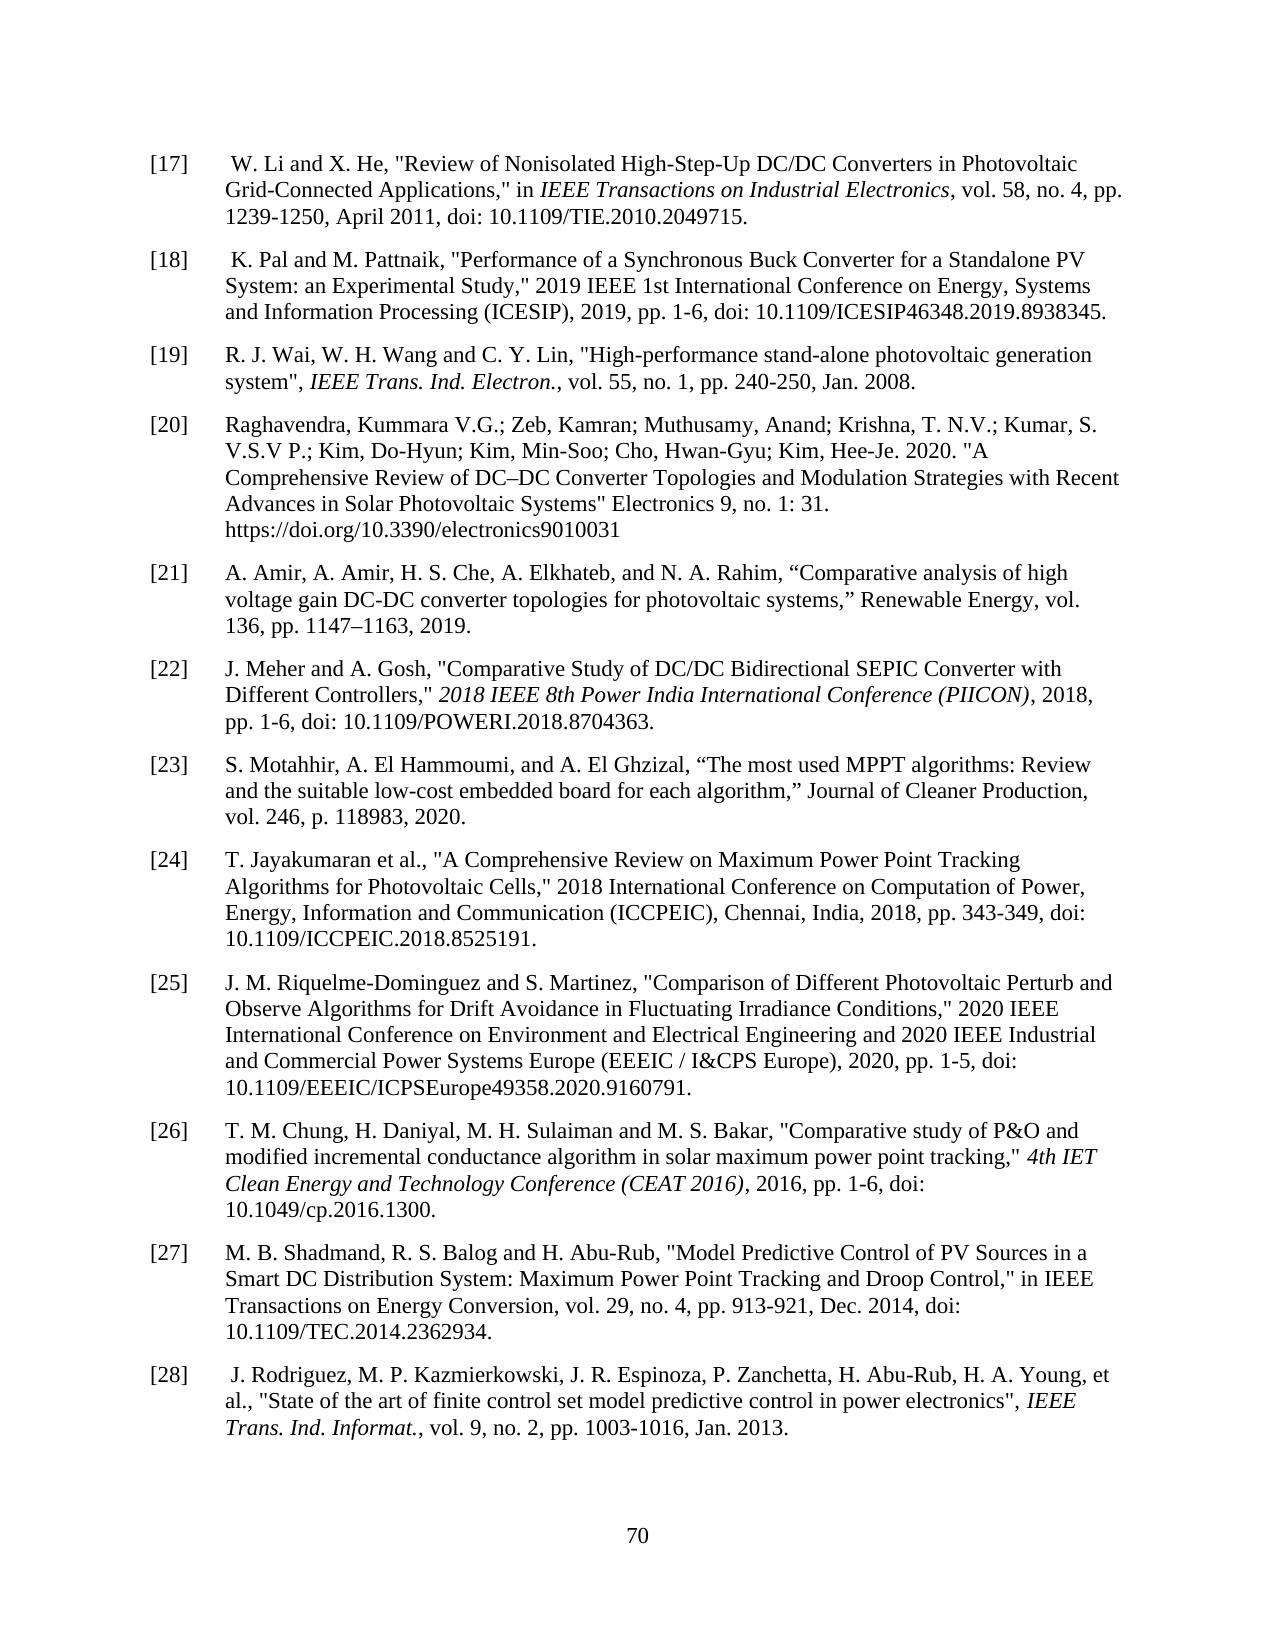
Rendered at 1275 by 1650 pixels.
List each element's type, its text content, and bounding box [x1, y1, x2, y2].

text [24] T. Jayakumaran et al., "A Comprehensive Review on Maximum Power Point Tracking Algorithms for Photovoltaic Cells," 2018 International Conference on Computation of Power, Energy, Information and Communication (ICCPEIC), Chennai, India, 2018, pp. 343-349, doi: 10.1109/ICCPEIC.2018.8525191. [150, 846, 1125, 952]
text [17] W. Li and X. He, "Review of Nonisolated High-Step-Up DC/DC Converters in Photovoltaic Grid-Connected Applications," in IEEE Transactions on Industrial Electronics, vol. 58, no. 4, pp. 1239-1250, April 2011, doi: 10.1109/TIE.2010.2049715. [150, 150, 1125, 229]
text [23] S. Motahhir, A. El Hammoumi, and A. El Ghzizal, “The most used MPPT algorithms: Review and the suitable low-cost embedded board for each algorithm,” Journal of Cleaner Production, vol. 246, p. 118983, 2020. [150, 751, 1125, 830]
text [21] A. Amir, A. Amir, H. S. Che, A. Elkhateb, and N. A. Rahim, “Comparative analysis of high voltage gain DC-DC converter topologies for photovoltaic systems,” Renewable Energy, vol. 136, pp. 1147–1163, 2019. [150, 559, 1125, 638]
text [20] Raghavendra, Kummara V.G.; Zeb, Kamran; Muthusamy, Anand; Krishna, T. N.V.; Kumar, S. V.S.V P.; Kim, Do-Hyun; Kim, Min-Soo; Cho, Hwan-Gyu; Kim, Hee-Je. 2020. "A Comprehensive Review of DC–DC Converter Topologies and Modulation Strategies with Recent Advances in Solar Photovoltaic Systems" Electronics 9, no. 1: 31. https://doi.org/10.3390/electronics9010031 [150, 411, 1125, 543]
text [18] K. Pal and M. Pattnaik, "Performance of a Synchronous Buck Converter for a Standalone PV System: an Experimental Study," 2019 IEEE 1st International Conference on Energy, Systems and Information Processing (ICESIP), 2019, pp. 1-6, doi: 10.1109/ICESIP46348.2019.8938345. [150, 246, 1125, 325]
text [22] J. Meher and A. Gosh, "Comparative Study of DC/DC Bidirectional SEPIC Converter with Different Controllers," 2018 IEEE 8th Power India International Conference (PIICON), 2018, pp. 1-6, doi: 10.1109/POWERI.2018.8704363. [150, 655, 1125, 734]
text [19] R. J. Wai, W. H. Wang and C. Y. Lin, "High-performance stand-alone photovoltaic generation system", IEEE Trans. Ind. Electron., vol. 55, no. 1, pp. 240-250, Jan. 2008. [150, 341, 1125, 394]
text [28] J. Rodriguez, M. P. Kazmierkowski, J. R. Espinoza, P. Zanchetta, H. Abu-Rub, H. A. Young, et al., "State of the art of finite control set model predictive control in power electronics", IEEE Trans. Ind. Informat., vol. 9, no. 2, pp. 1003-1016, Jan. 2013. [150, 1361, 1125, 1440]
text [25] J. M. Riquelme-Dominguez and S. Martinez, "Comparison of Different Photovoltaic Perturb and Observe Algorithms for Drift Avoidance in Fluctuating Irradiance Conditions," 2020 IEEE International Conference on Environment and Electrical Engineering and 2020 IEEE Industrial and Commercial Power Systems Europe (EEEIC / I&CPS Europe), 2020, pp. 1-5, doi: 10.1109/EEEIC/ICPSEurope49358.2020.9160791. [150, 968, 1125, 1100]
text [27] M. B. Shadmand, R. S. Balog and H. Abu-Rub, "Model Predictive Control of PV Sources in a Smart DC Distribution System: Maximum Power Point Tracking and Droop Control," in IEEE Transactions on Energy Conversion, vol. 29, no. 4, pp. 913-921, Dec. 2014, doi: 10.1109/TEC.2014.2362934. [150, 1239, 1125, 1344]
text [26] T. M. Chung, H. Daniyal, M. H. Sulaiman and M. S. Bakar, "Comparative study of P&O and modified incremental conductance algorithm in solar maximum power point tracking," 4th IET Clean Energy and Technology Conference (CEAT 2016), 2016, pp. 1-6, doi: 10.1049/cp.2016.1300. [150, 1117, 1125, 1222]
